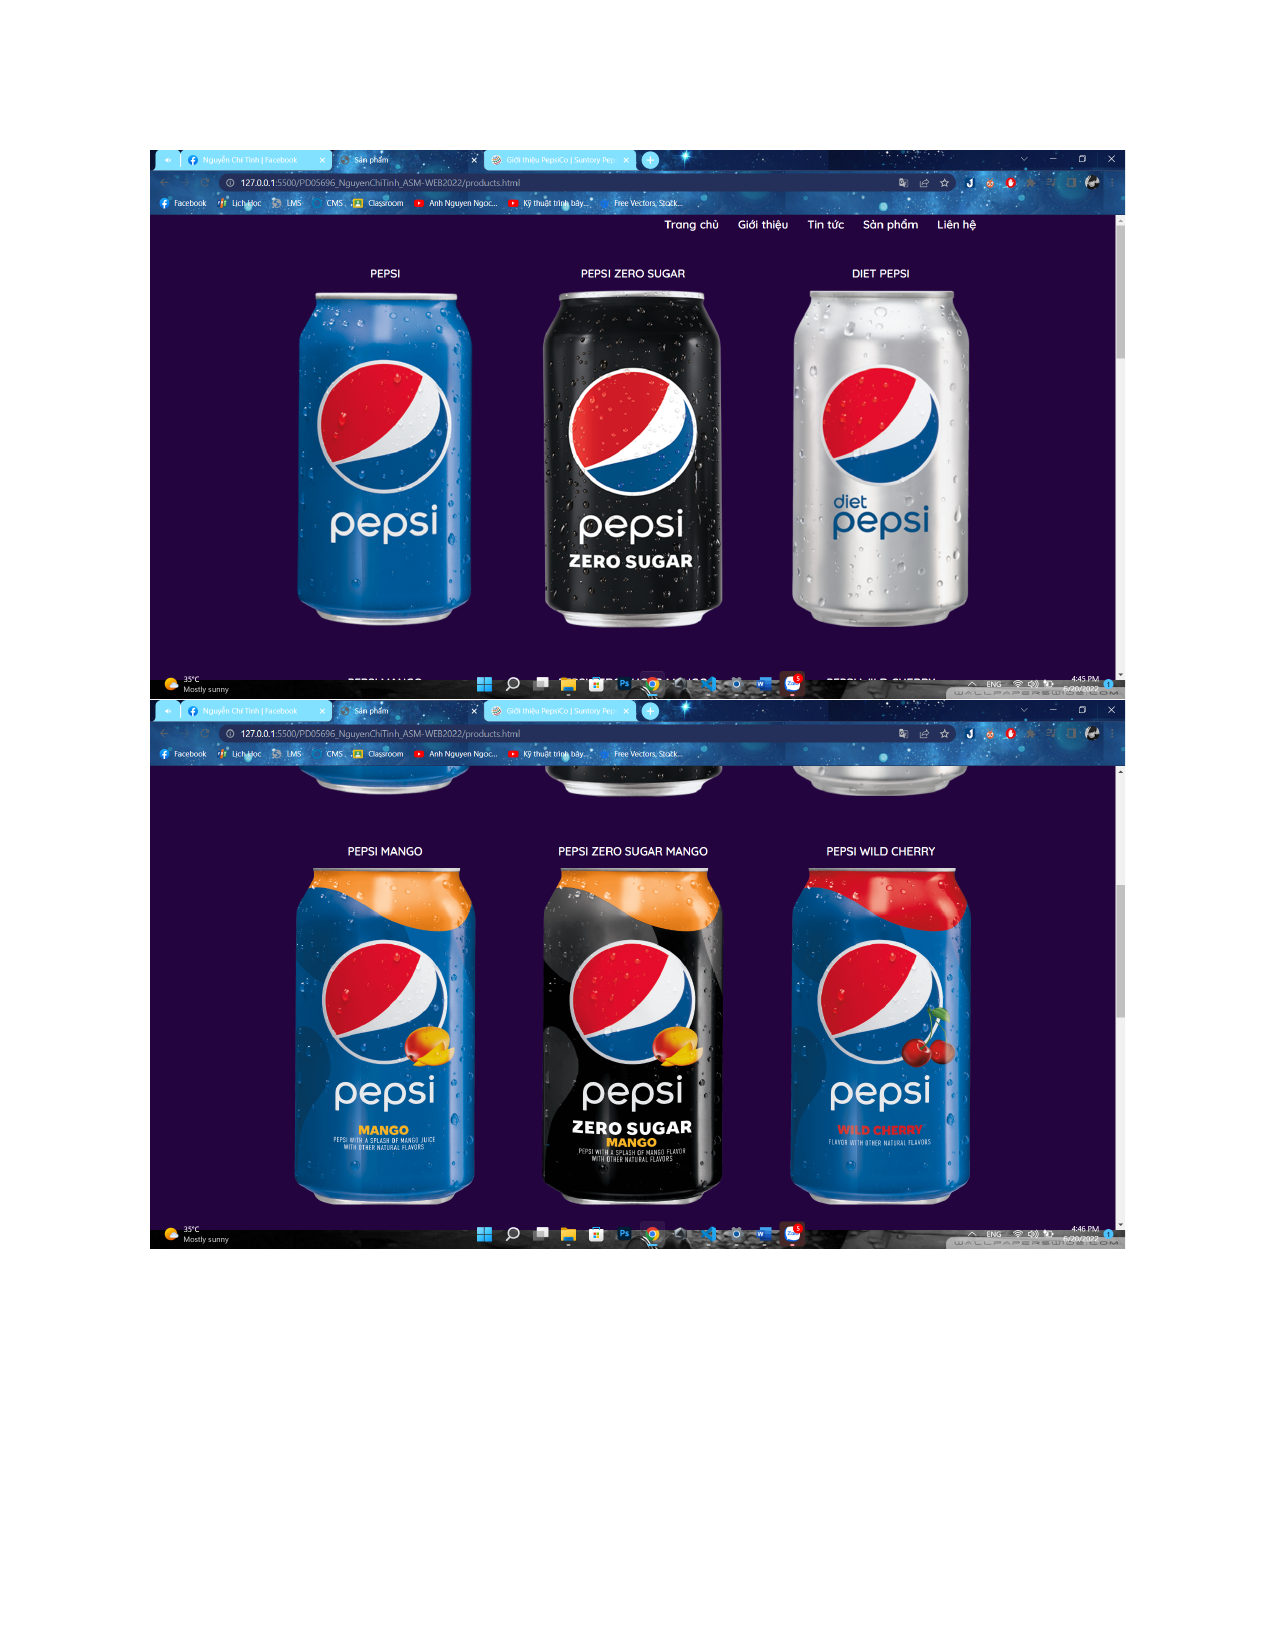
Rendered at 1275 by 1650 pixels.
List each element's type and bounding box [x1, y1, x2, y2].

picture [150, 150, 1125, 699]
picture [150, 700, 1125, 1249]
